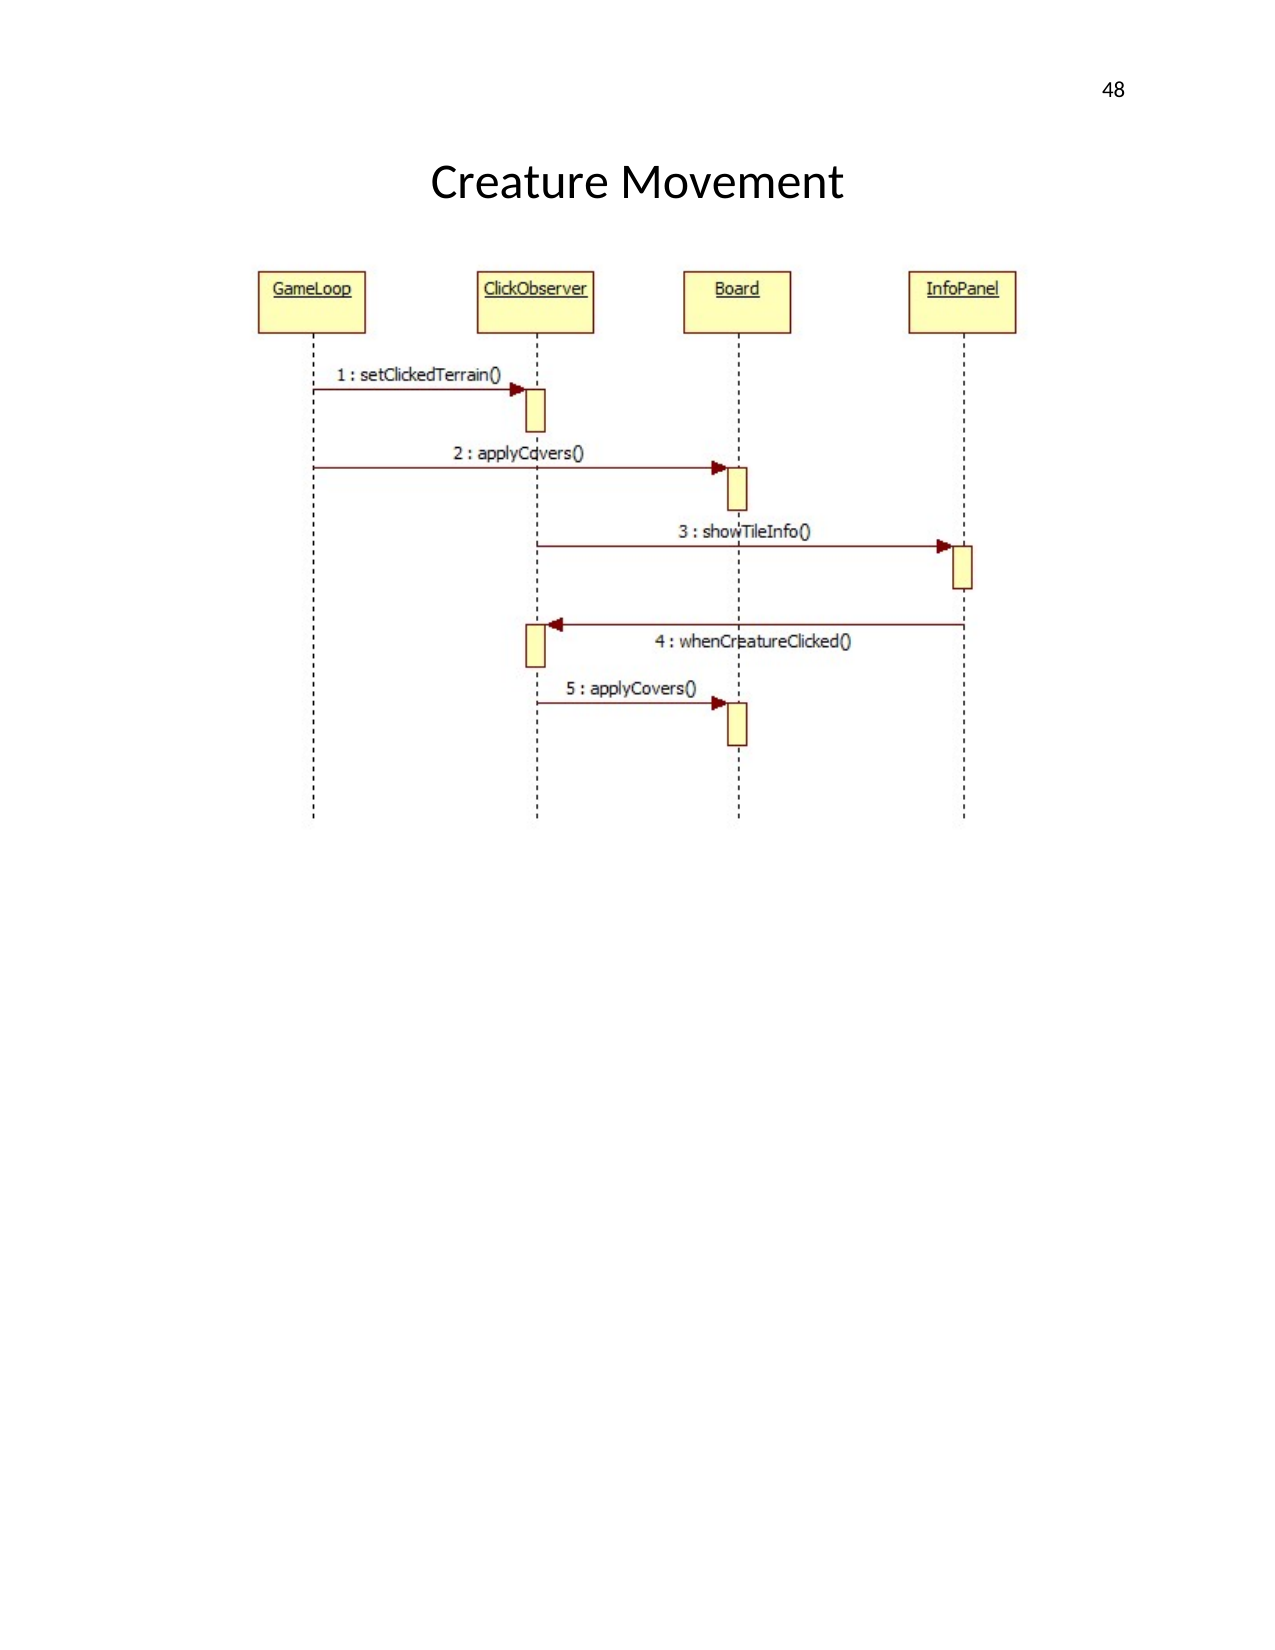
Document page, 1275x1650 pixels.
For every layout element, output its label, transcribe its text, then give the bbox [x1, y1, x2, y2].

text Creature Movement [150, 150, 1125, 211]
picture [227, 241, 1048, 850]
